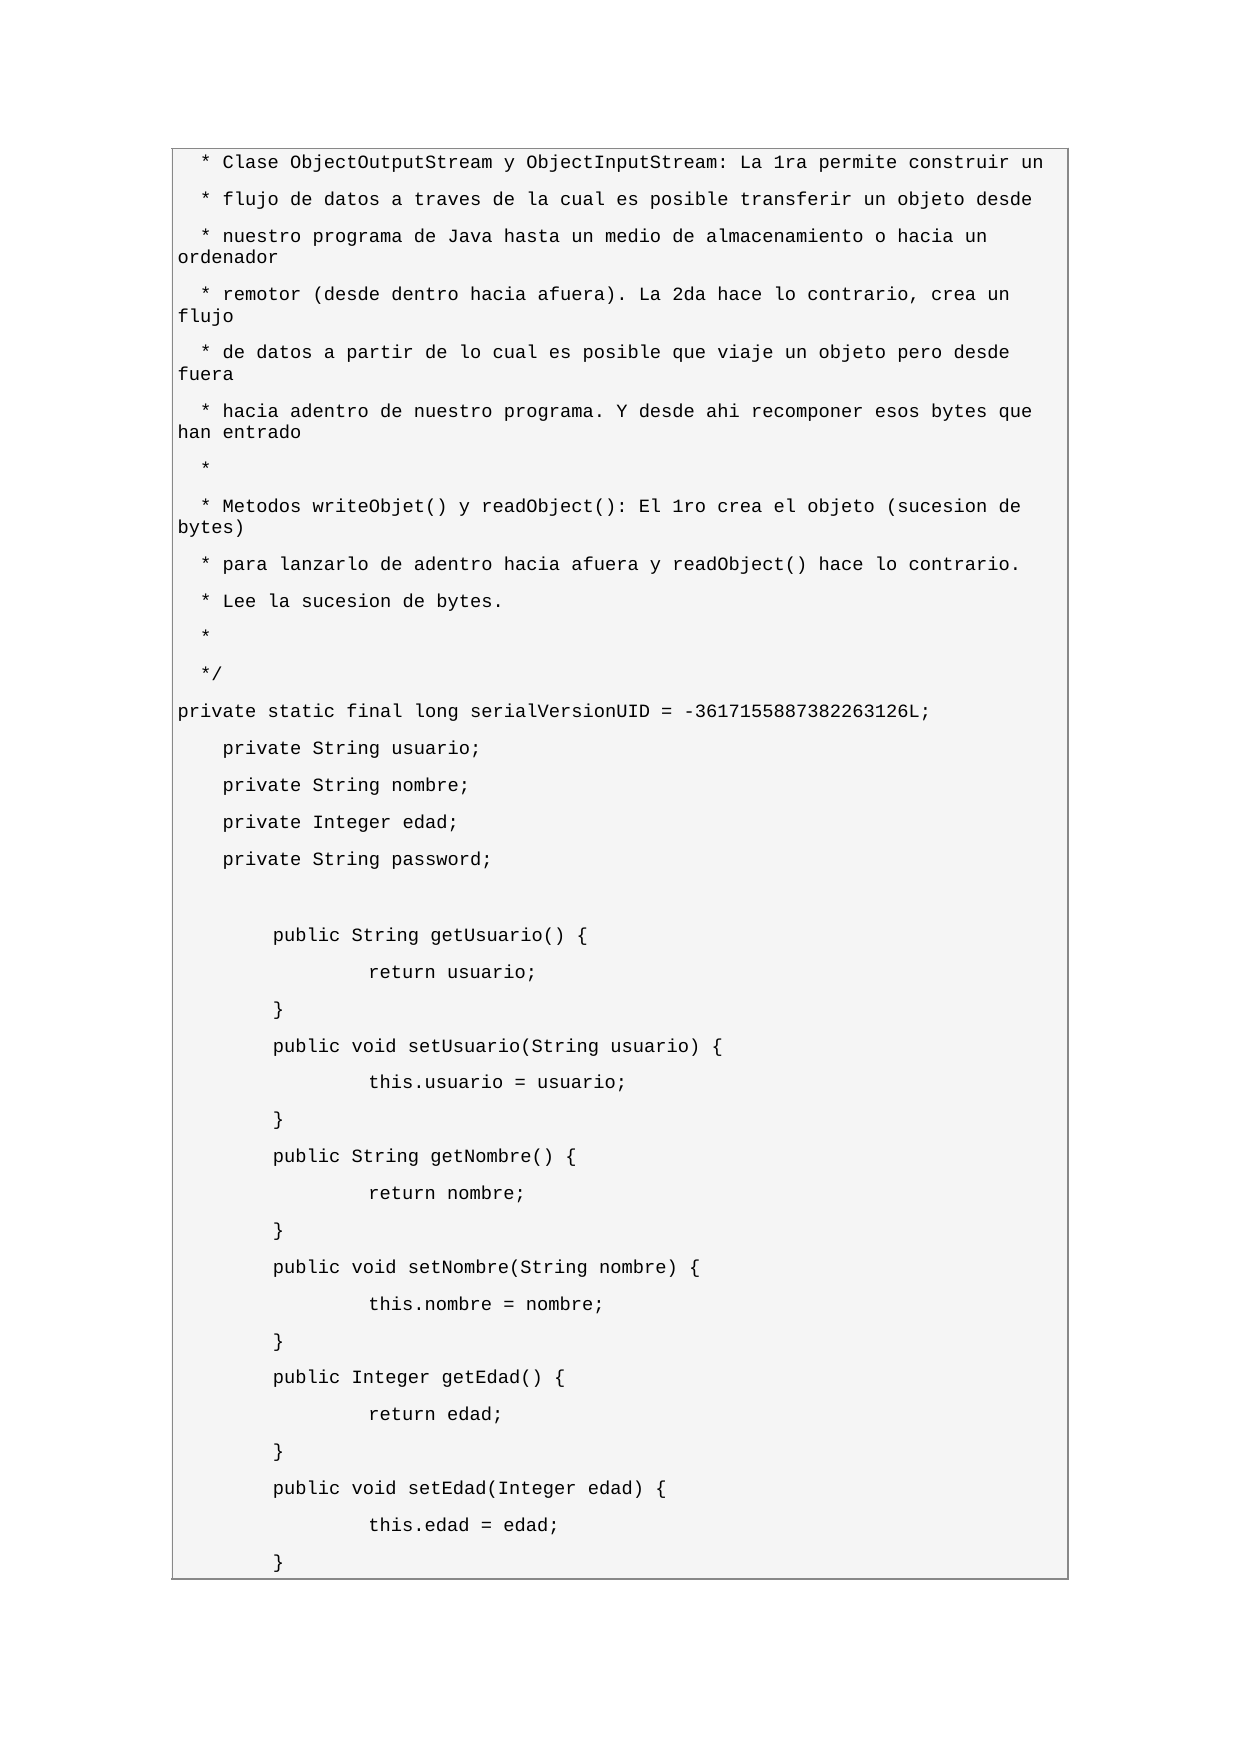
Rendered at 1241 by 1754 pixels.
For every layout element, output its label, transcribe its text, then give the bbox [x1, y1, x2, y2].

text public void setNombre(String nombre) { [173, 1252, 1067, 1279]
text * remotor (desde dentro hacia afuera). La 2da hace lo contrario, crea un flujo [173, 279, 1067, 328]
text public String getNombre() { [173, 1141, 1067, 1168]
text return nombre; [173, 1178, 1067, 1205]
text private String usuario; [173, 733, 1067, 760]
text * Metodos writeObjet() y readObject(): El 1ro crea el objeto (sucesion de bytes) [173, 491, 1067, 539]
text public Integer getEdad() { [173, 1362, 1067, 1389]
text */ [173, 659, 1067, 686]
text * hacia adentro de nuestro programa. Y desde ahi recomponer esos bytes que han entrado [173, 396, 1067, 444]
text private String password; [173, 844, 1067, 871]
text } [173, 1326, 1067, 1353]
text } [173, 1104, 1067, 1131]
text this.usuario = usuario; [173, 1067, 1067, 1094]
text * flujo de datos a traves de la cual es posible transferir un objeto desde [173, 184, 1067, 211]
text * nuestro programa de Java hasta un medio de almacenamiento o hacia un ordenador [173, 221, 1067, 269]
text * de datos a partir de lo cual es posible que viaje un objeto pero desde fuera [173, 338, 1067, 386]
text * para lanzarlo de adentro hacia afuera y readObject() hace lo contrario. [173, 549, 1067, 576]
text return edad; [173, 1399, 1067, 1426]
text return usuario; [173, 957, 1067, 984]
text } [173, 1547, 1067, 1578]
text * Clase ObjectOutputStream y ObjectInputStream: La 1ra permite construir un [173, 149, 1067, 174]
text private Integer edad; [173, 807, 1067, 834]
text public void setEdad(Integer edad) { [173, 1473, 1067, 1500]
text public String getUsuario() { [173, 920, 1067, 947]
text private static final long serialVersionUID = -3617155887382263126L; [173, 696, 1067, 723]
text private String nombre; [173, 770, 1067, 797]
text } [173, 1436, 1067, 1463]
text this.nombre = nombre; [173, 1289, 1067, 1316]
text * [173, 623, 1067, 649]
text } [173, 994, 1067, 1021]
text public void setUsuario(String usuario) { [173, 1031, 1067, 1058]
text * Lee la sucesion de bytes. [173, 586, 1067, 613]
text this.edad = edad; [173, 1510, 1067, 1537]
text * [173, 454, 1067, 481]
text } [173, 1215, 1067, 1242]
